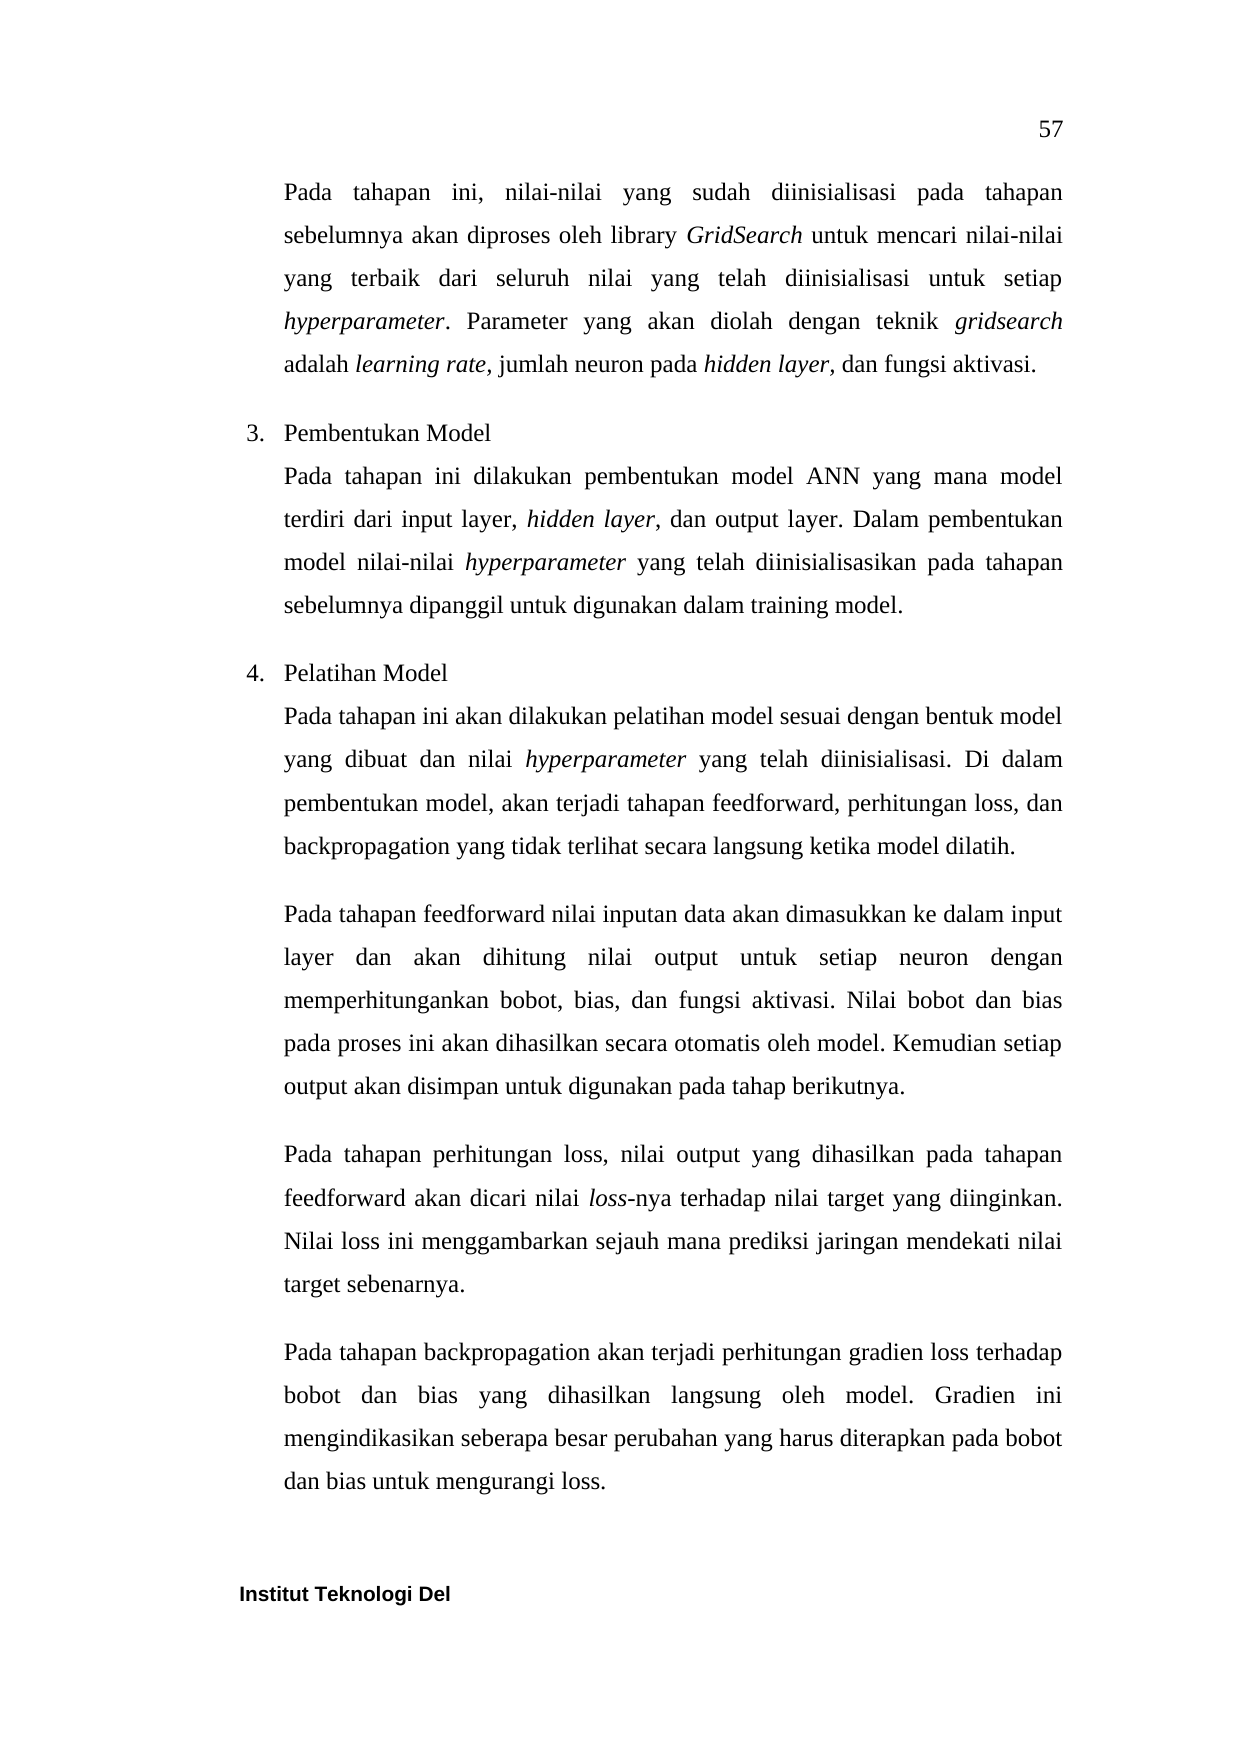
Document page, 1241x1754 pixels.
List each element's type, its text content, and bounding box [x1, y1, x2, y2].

text Pada tahapan backpropagation akan terjadi perhitungan gradien loss terhadap bobot dan bias yang dihasilkan langsung oleh model. Gradien ini mengindikasikan seberapa besar perubahan yang harus diterapkan pada bobot dan bias untuk mengurangi loss. [283, 1337, 1063, 1495]
list Pembentukan Model [246, 418, 1063, 446]
text Pada tahapan ini, nilai-nilai yang sudah diinisialisasi pada tahapan sebelumnya akan diproses oleh library GridSearch untuk mencari nilai-nilai yang terbaik dari seluruh nilai yang telah diinisialisasi untuk setiap hyperparameter. Parameter yang akan diolah dengan teknik gridsearch adalah learning rate, jumlah neuron pada hidden layer, dan fungsi aktivasi. [283, 177, 1063, 378]
text Pada tahapan ini dilakukan pembentukan model ANN yang mana model terdiri dari input layer, hidden layer, dan output layer. Dalam pembentukan model nilai-nilai hyperparameter yang telah diinisialisasikan pada tahapan sebelumnya dipanggil untuk digunakan dalam training model. [283, 461, 1063, 619]
text Pada tahapan feedforward nilai inputan data akan dimasukkan ke dalam input layer dan akan dihitung nilai output untuk setiap neuron dengan memperhitungankan bobot, bias, dan fungsi aktivasi. Nilai bobot dan bias pada proses ini akan dihasilkan secara otomatis oleh model. Kemudian setiap output akan disimpan untuk digunakan pada tahap berikutnya. [283, 899, 1063, 1100]
list Pelatihan Model [246, 658, 1063, 687]
text Pada tahapan ini akan dilakukan pelatihan model sesuai dengan bentuk model yang dibuat dan nilai hyperparameter yang telah diinisialisasi. Di dalam pembentukan model, akan terjadi tahapan feedforward, perhitungan loss, dan backpropagation yang tidak terlihat secara langsung ketika model dilatih. [283, 701, 1063, 859]
text Pada tahapan perhitungan loss, nilai output yang dihasilkan pada tahapan feedforward akan dicari nilai loss-nya terhadap nilai target yang diinginkan. Nilai loss ini menggambarkan sejauh mana prediksi jaringan mendekati nilai target sebenarnya. [283, 1139, 1063, 1298]
